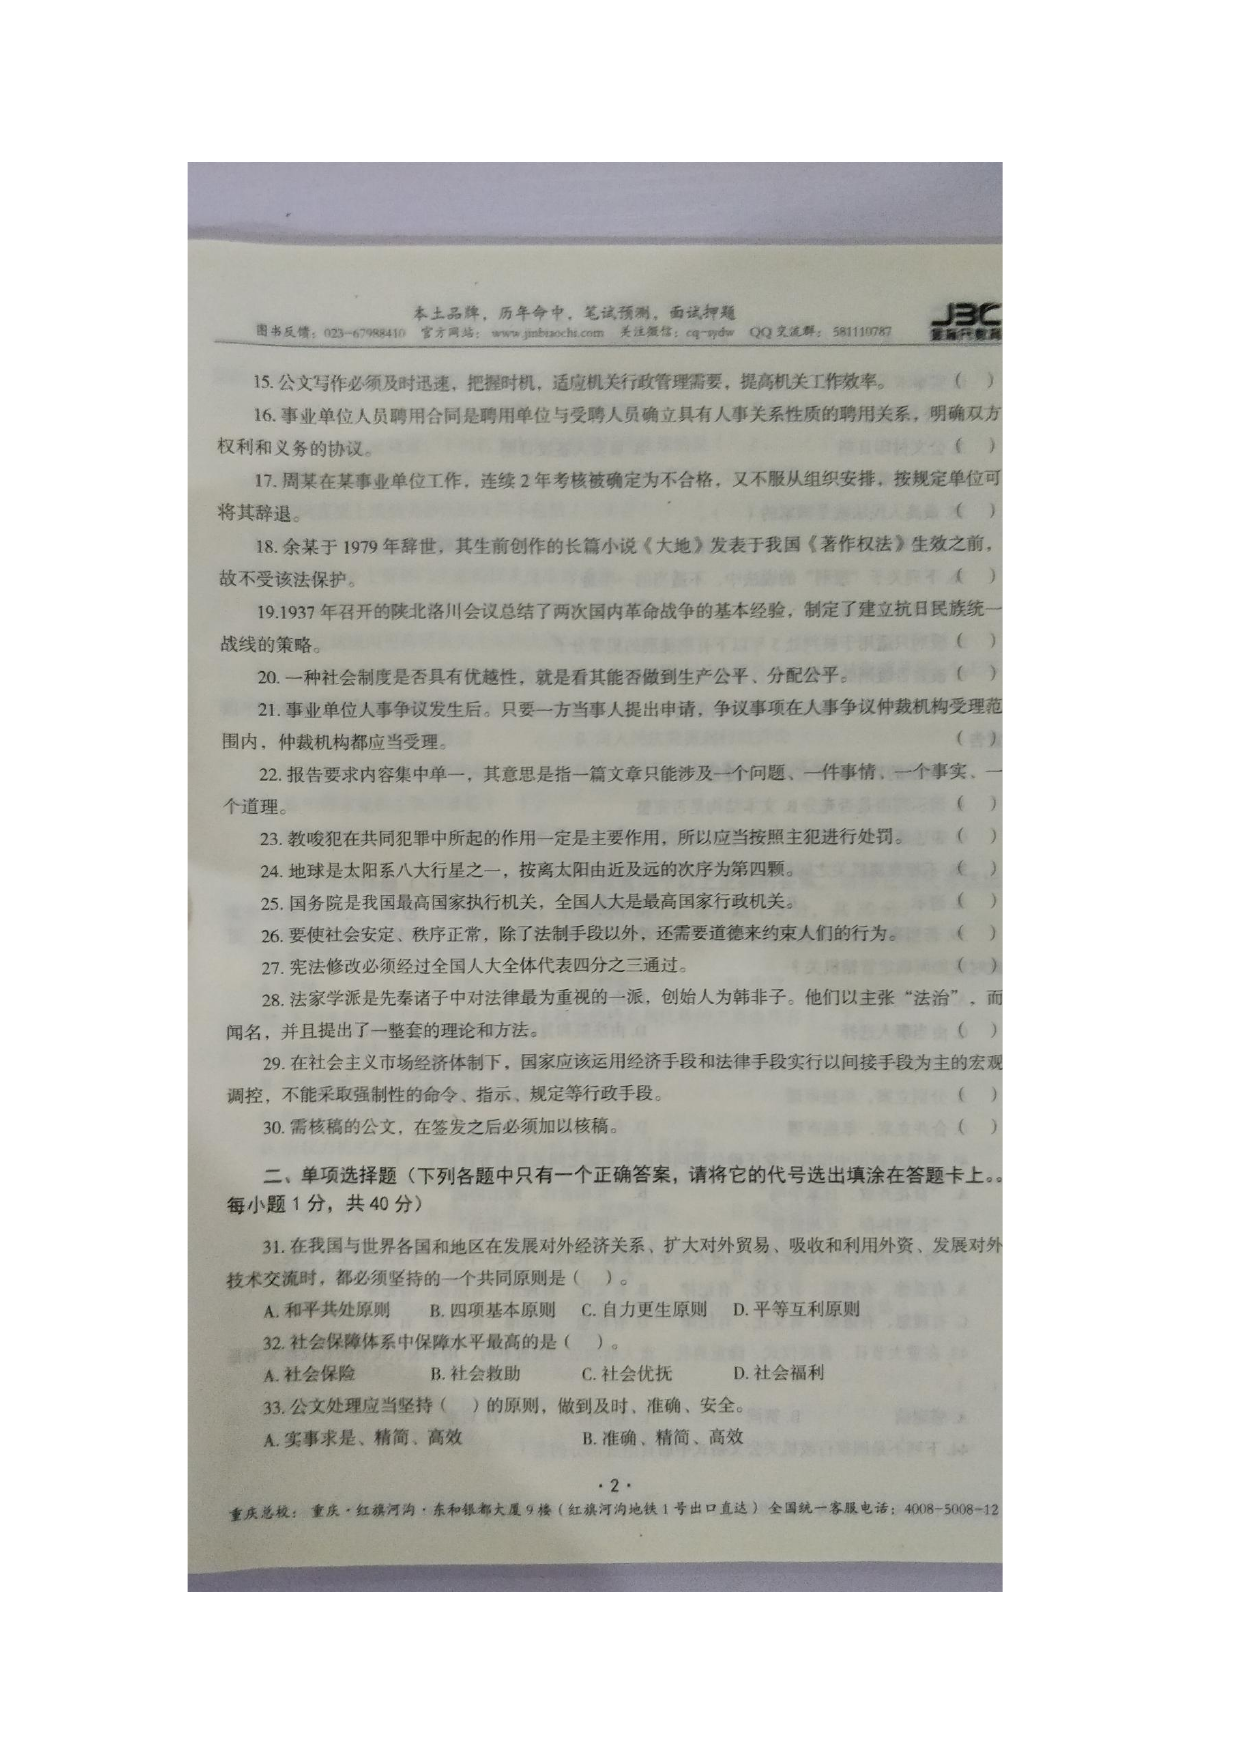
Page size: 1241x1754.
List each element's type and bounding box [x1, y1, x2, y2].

picture [187, 162, 1003, 1592]
